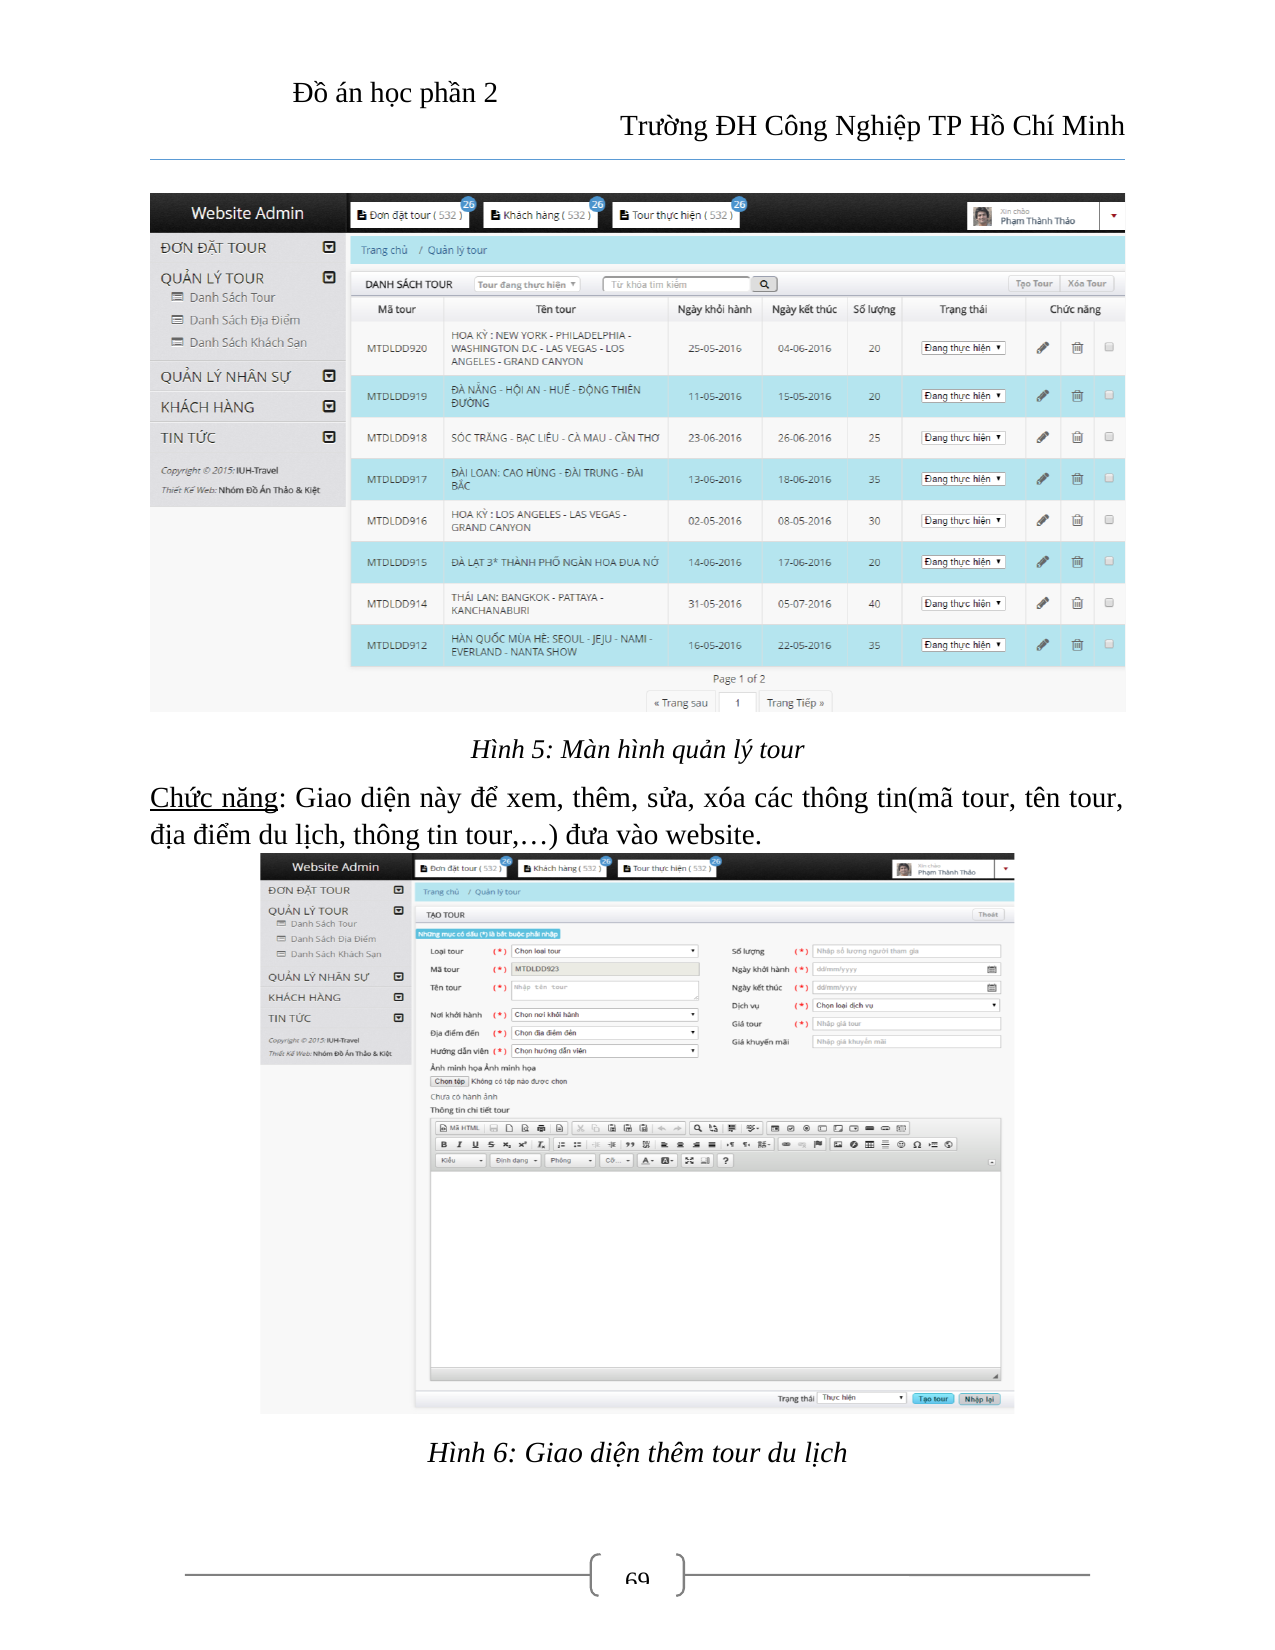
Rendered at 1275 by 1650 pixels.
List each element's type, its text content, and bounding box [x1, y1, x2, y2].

text Chức năng: Giao diện này để xem, thêm, sửa, xóa các thông tin(mã tour, tên tour, địa điểm du lịch, thông tin tour,…) đưa vào website. [150, 780, 1125, 851]
text Hình 6: Giao diện thêm tour du lịch [150, 1436, 1125, 1469]
picture [150, 193, 1125, 712]
picture [260, 853, 1015, 1414]
list Hình 5: Màn hình quản lý tour [150, 733, 1125, 764]
